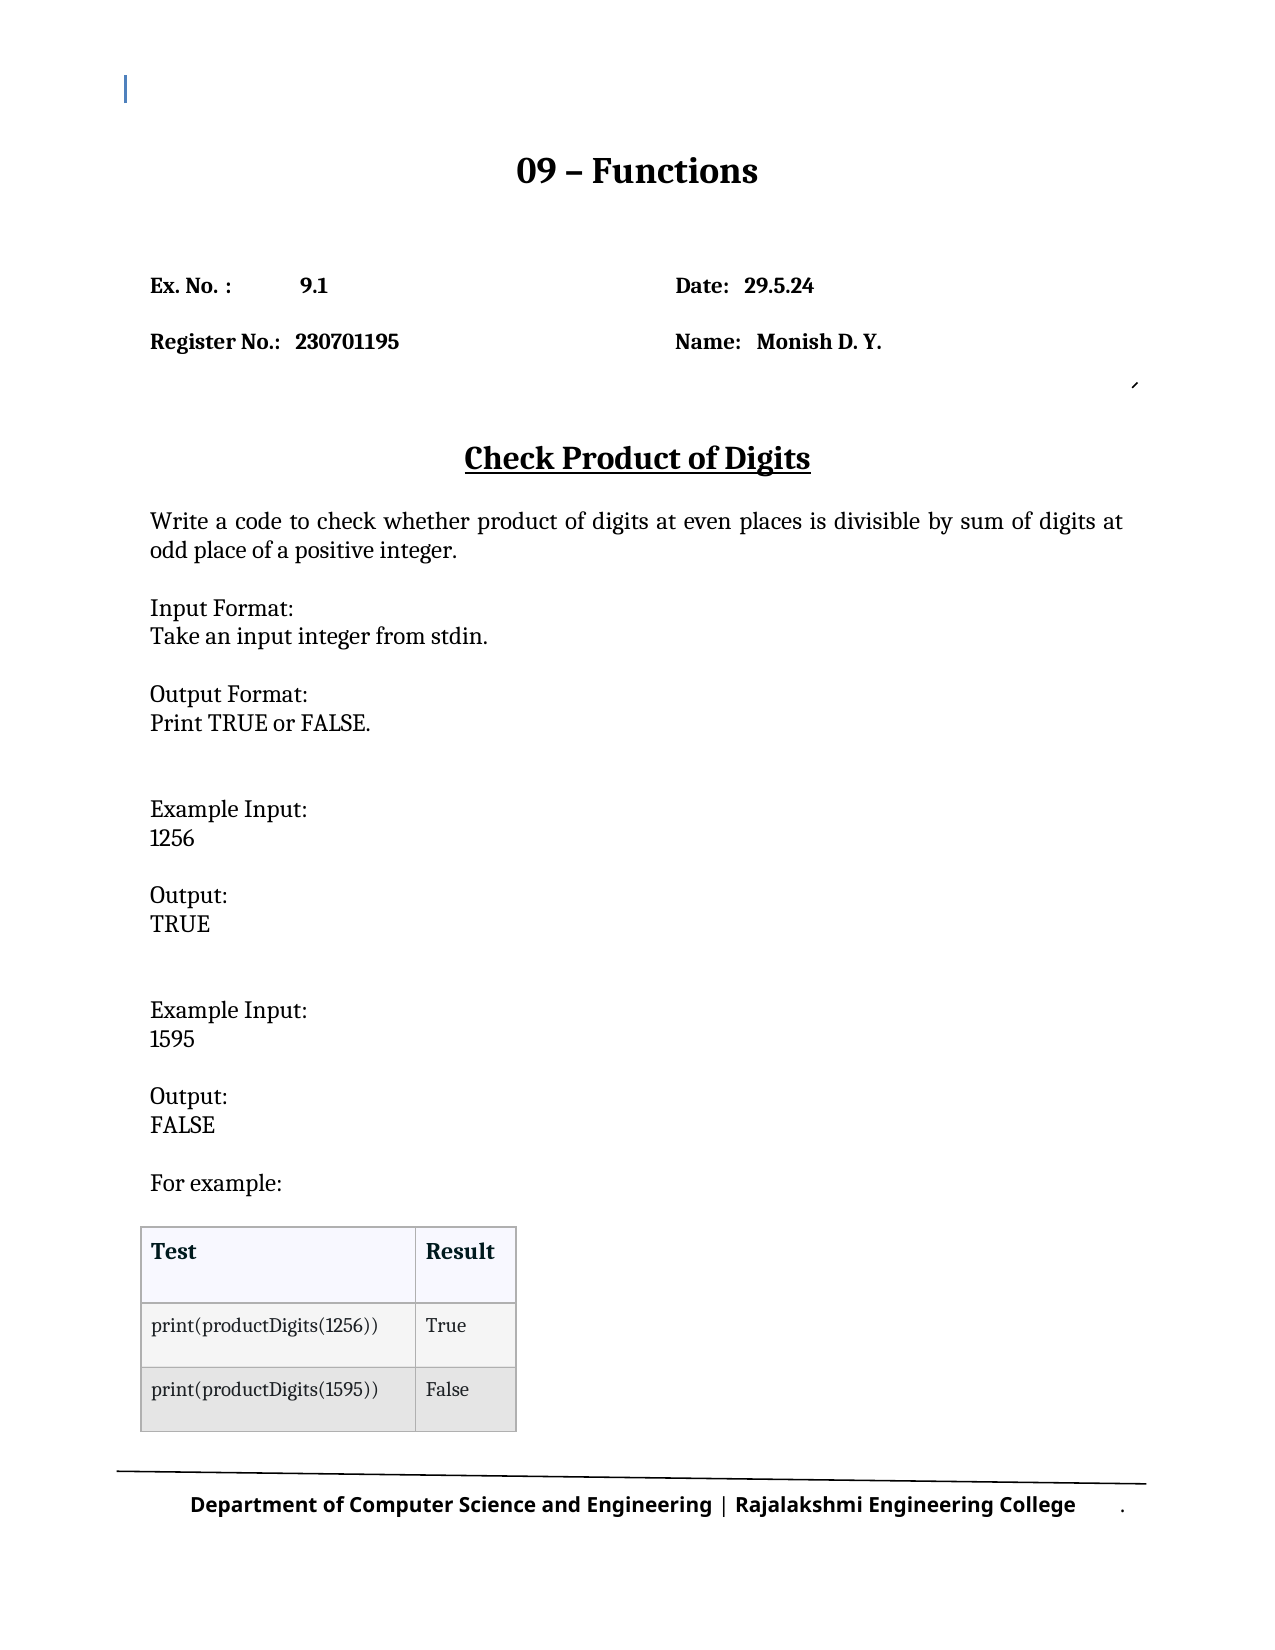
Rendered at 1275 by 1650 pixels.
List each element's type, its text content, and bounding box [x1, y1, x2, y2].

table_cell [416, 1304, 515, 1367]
text Example Input: [150, 795, 1125, 823]
text Write a code to check whether product of digits at even places is divisible by sum of digits at odd place of a positive integer. [150, 507, 1125, 565]
text 09 – Functions [150, 150, 1125, 193]
text Output Format: [150, 680, 1125, 708]
text Check Product of Digits [150, 440, 1125, 478]
text TRUE [150, 910, 1125, 938]
text FALSE [150, 1111, 1125, 1140]
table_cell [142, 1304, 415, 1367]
text 1256 [150, 823, 1125, 852]
text For example: [150, 1168, 1125, 1197]
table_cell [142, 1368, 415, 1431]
text Example Input: [150, 996, 1125, 1025]
text Output: [150, 1082, 1125, 1111]
text Input Format: [150, 593, 1125, 622]
text Register No.: 230701195 Name: Monish D. Y. [150, 329, 1125, 355]
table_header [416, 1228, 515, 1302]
text Ex. No. : 9.1 Date: 29.5.24 [150, 273, 1125, 299]
text Take an input integer from stdin. [150, 622, 1125, 651]
text Output: [150, 881, 1125, 910]
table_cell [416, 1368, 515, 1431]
text 1595 [150, 1025, 1125, 1053]
text Print TRUE or FALSE. [150, 708, 1125, 737]
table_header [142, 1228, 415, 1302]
